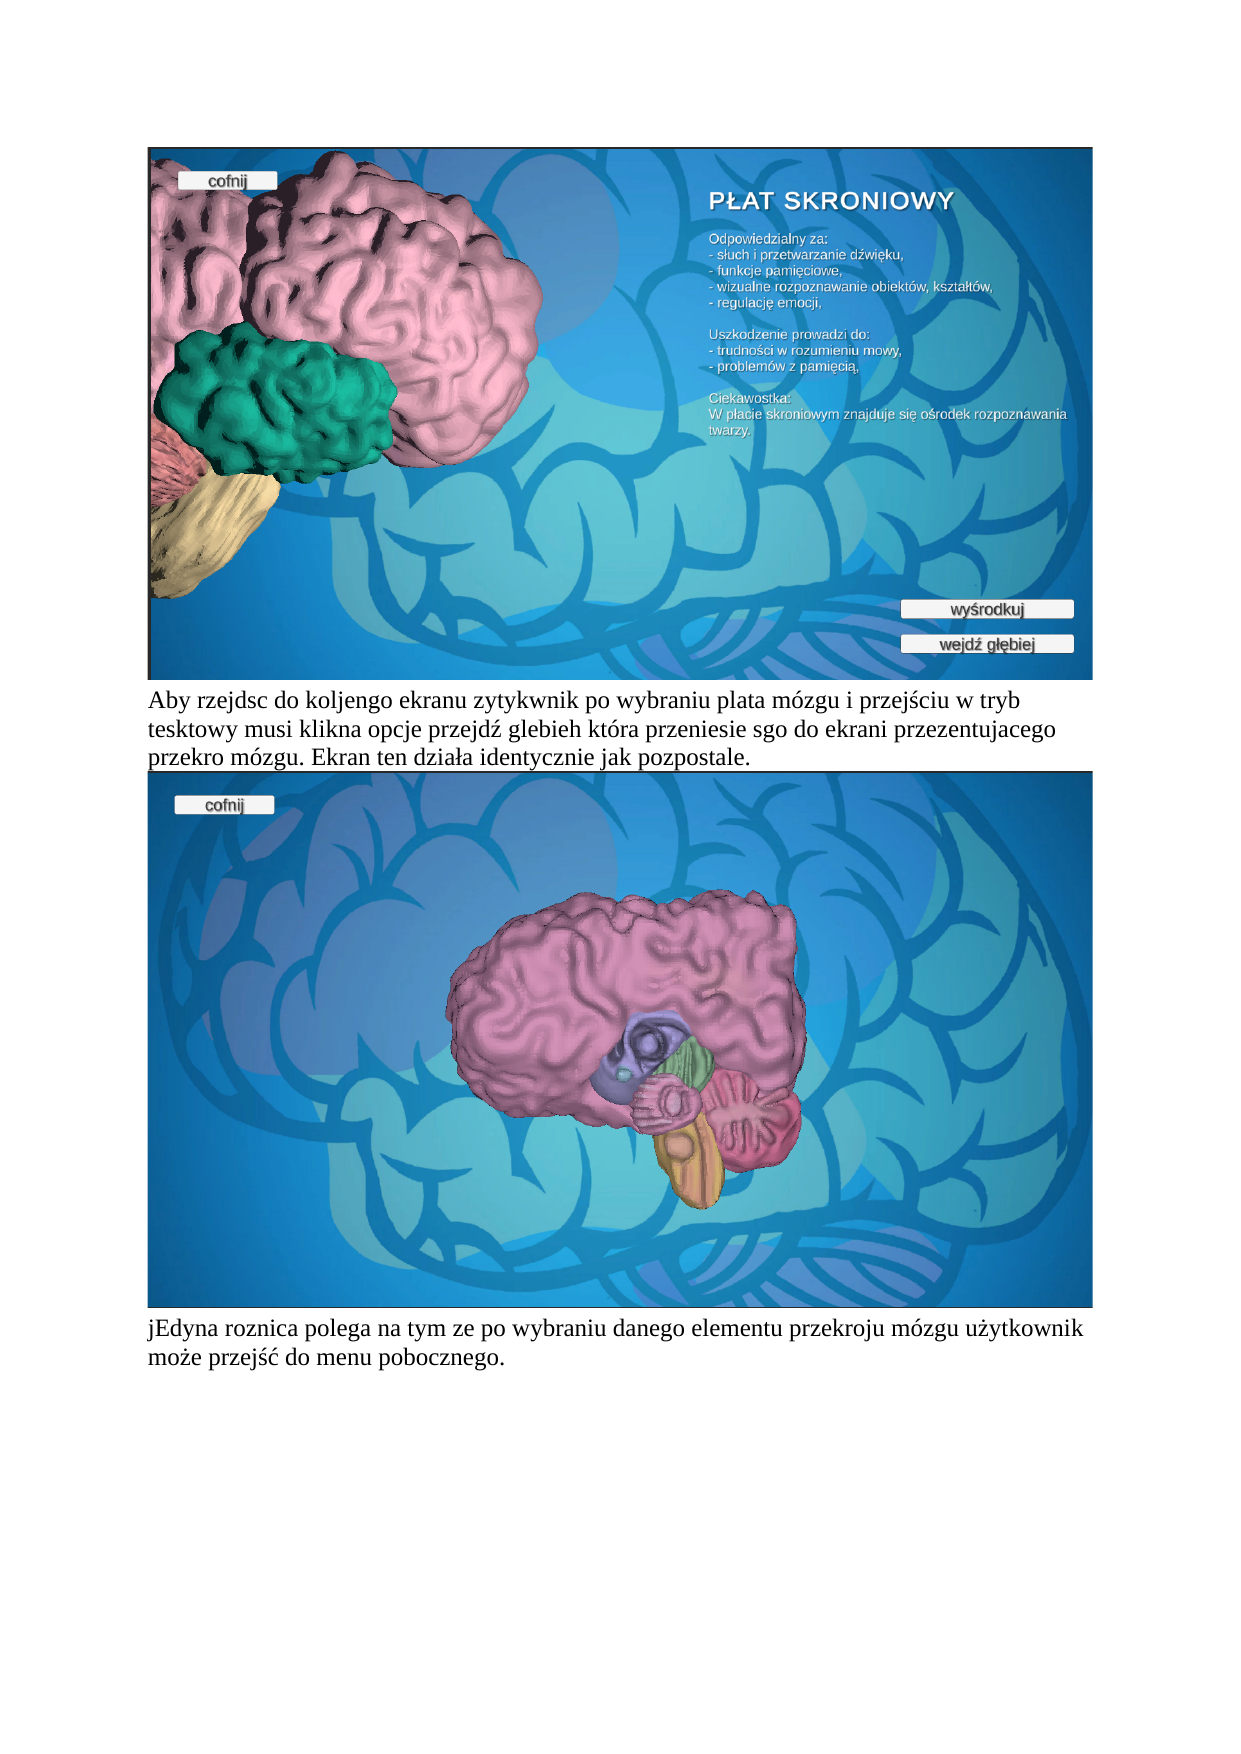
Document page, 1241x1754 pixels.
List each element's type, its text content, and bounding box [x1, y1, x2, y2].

picture [147, 771, 1093, 1308]
picture [147, 147, 1093, 680]
